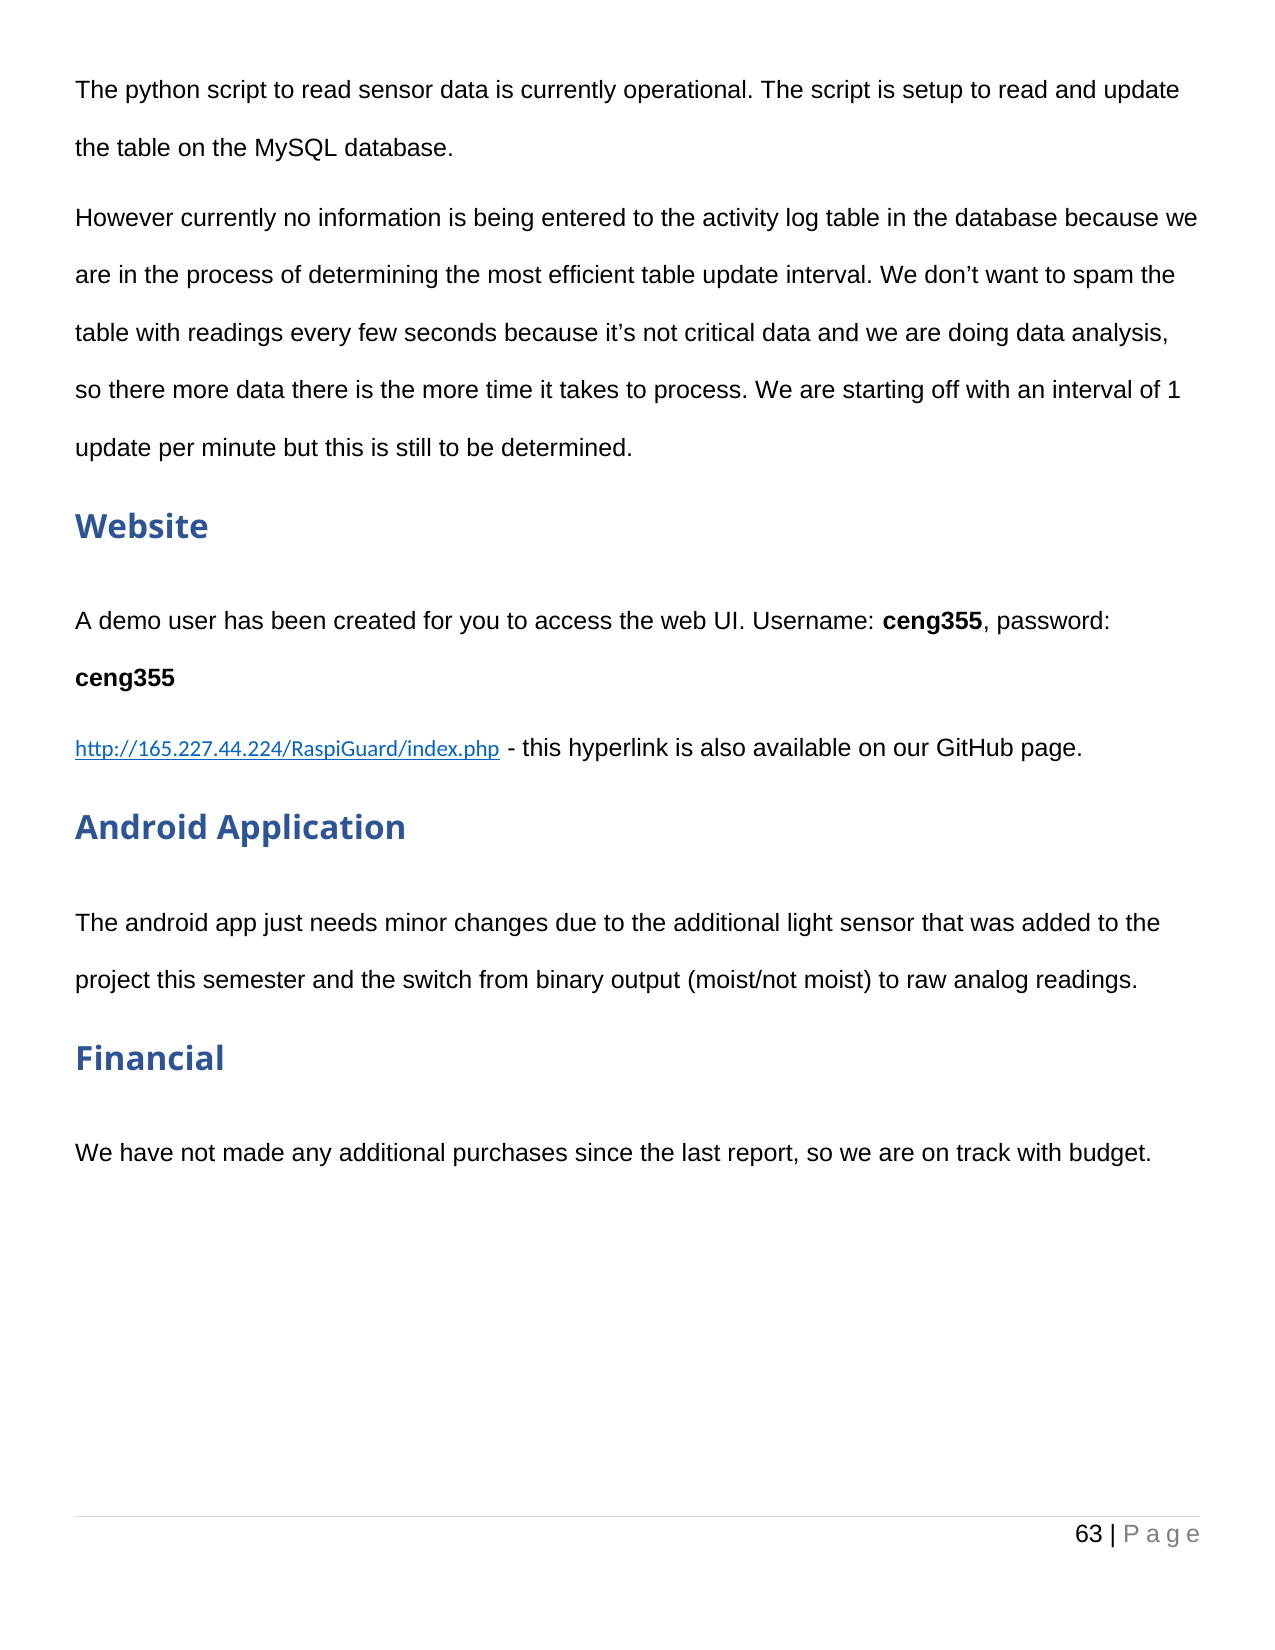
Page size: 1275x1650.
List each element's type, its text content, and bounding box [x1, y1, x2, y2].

text However currently no information is being entered to the activity log table in the database because we are in the process of determining the most efficient table update interval. We don’t want to spam the table with readings every few seconds because it’s not critical data and we are doing data analysis, so there more data there is the more time it takes to process. We are starting off with an interval of 1 update per minute but this is still to be determined. [75, 202, 1200, 461]
text Website [75, 502, 1200, 548]
text A demo user has been created for you to access the web UI. Username: ceng355, password: ceng355 [75, 606, 1200, 692]
text The python script to read sensor data is currently operational. The script is setup to read and update the table on the MySQL database. [75, 75, 1200, 161]
text http://165.227.44.224/RaspiGuard/index.php - this hyperlink is also available on our GitHub page. [75, 733, 1200, 762]
text Android Application [75, 804, 1200, 849]
text We have not made any additional purchases since the last report, so we are on track with budget. [75, 1138, 1200, 1167]
text The android app just needs minor changes due to the additional light sensor that was added to the project this semester and the switch from binary output (moist/not moist) to raw analog readings. [75, 907, 1200, 994]
text Financial [75, 1035, 1200, 1080]
